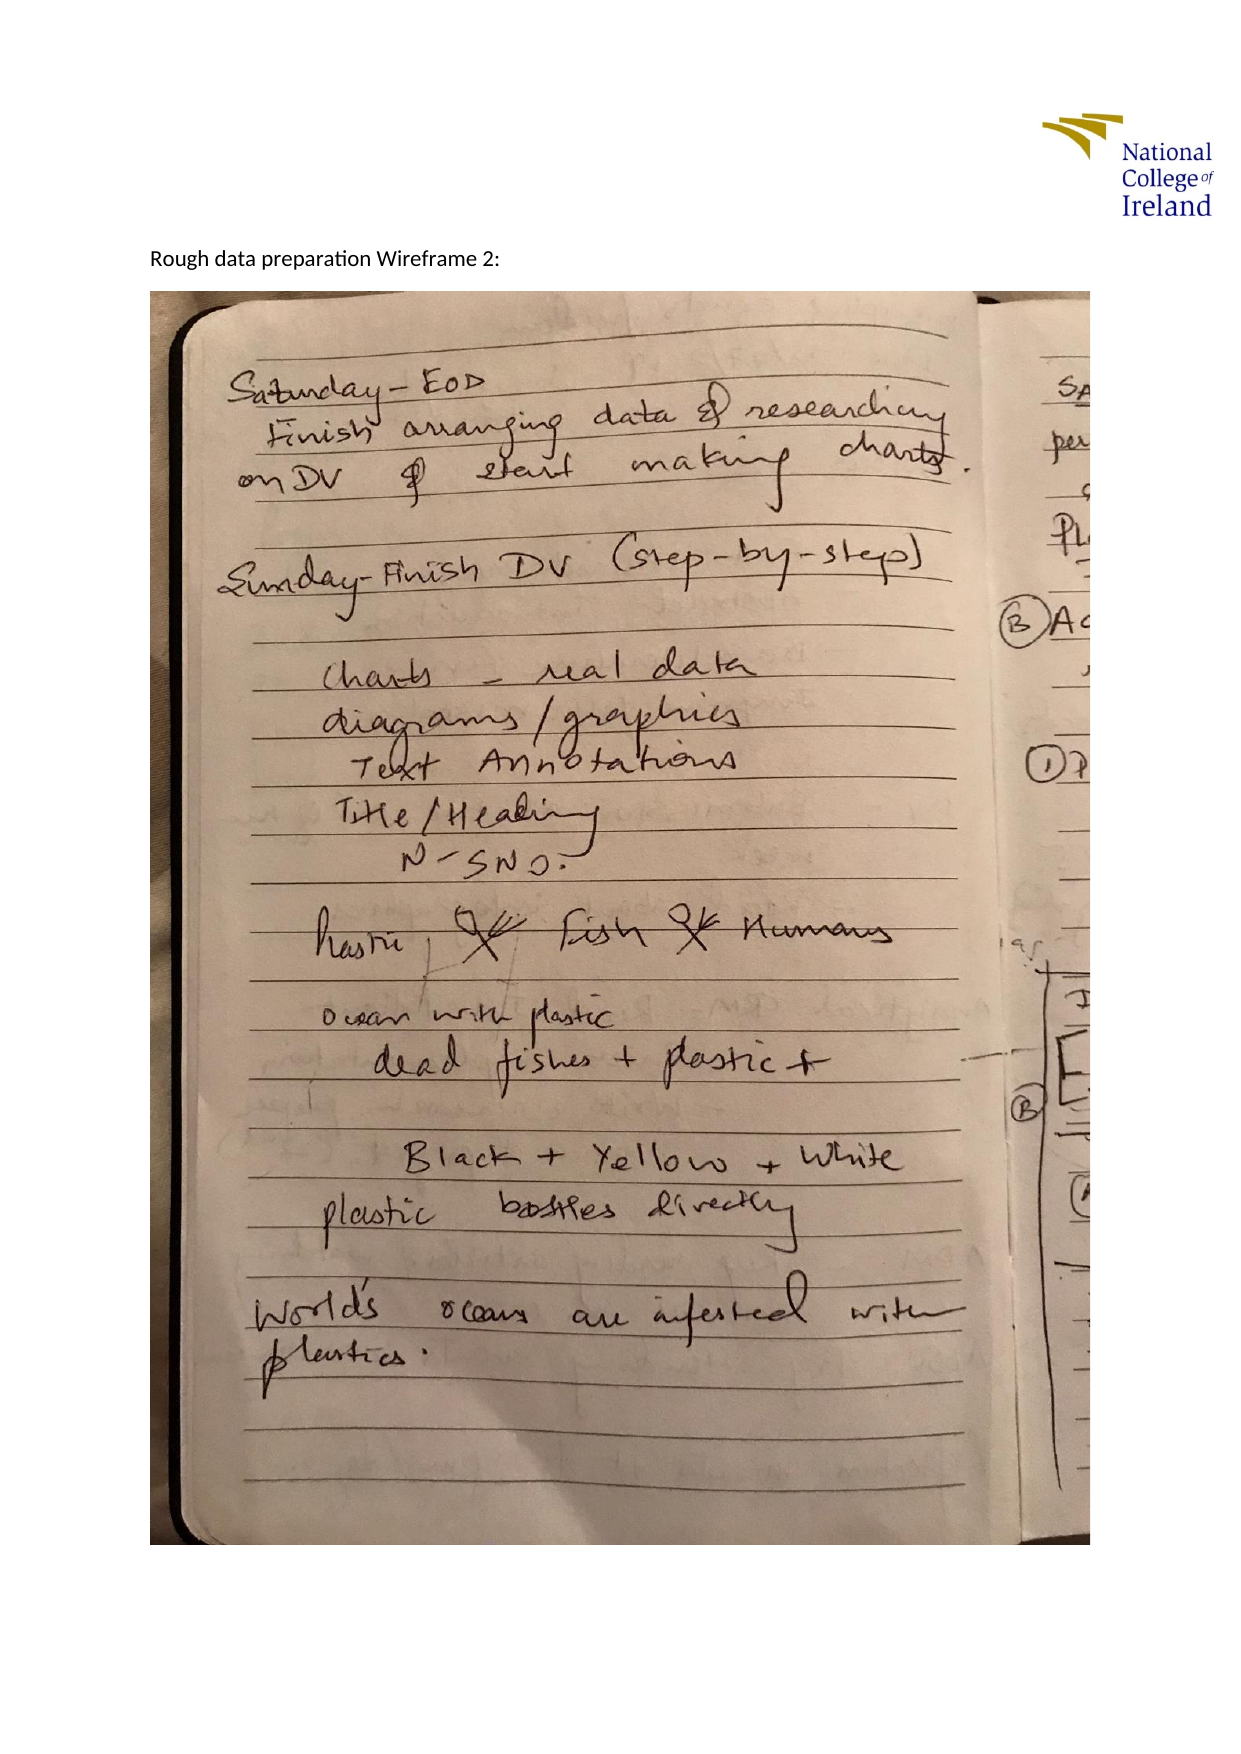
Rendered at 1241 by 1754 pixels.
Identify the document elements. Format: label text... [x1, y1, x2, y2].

text Rough data preparation Wireframe 2: [150, 244, 1090, 272]
picture [1036, 94, 1238, 244]
picture [150, 291, 1091, 1545]
